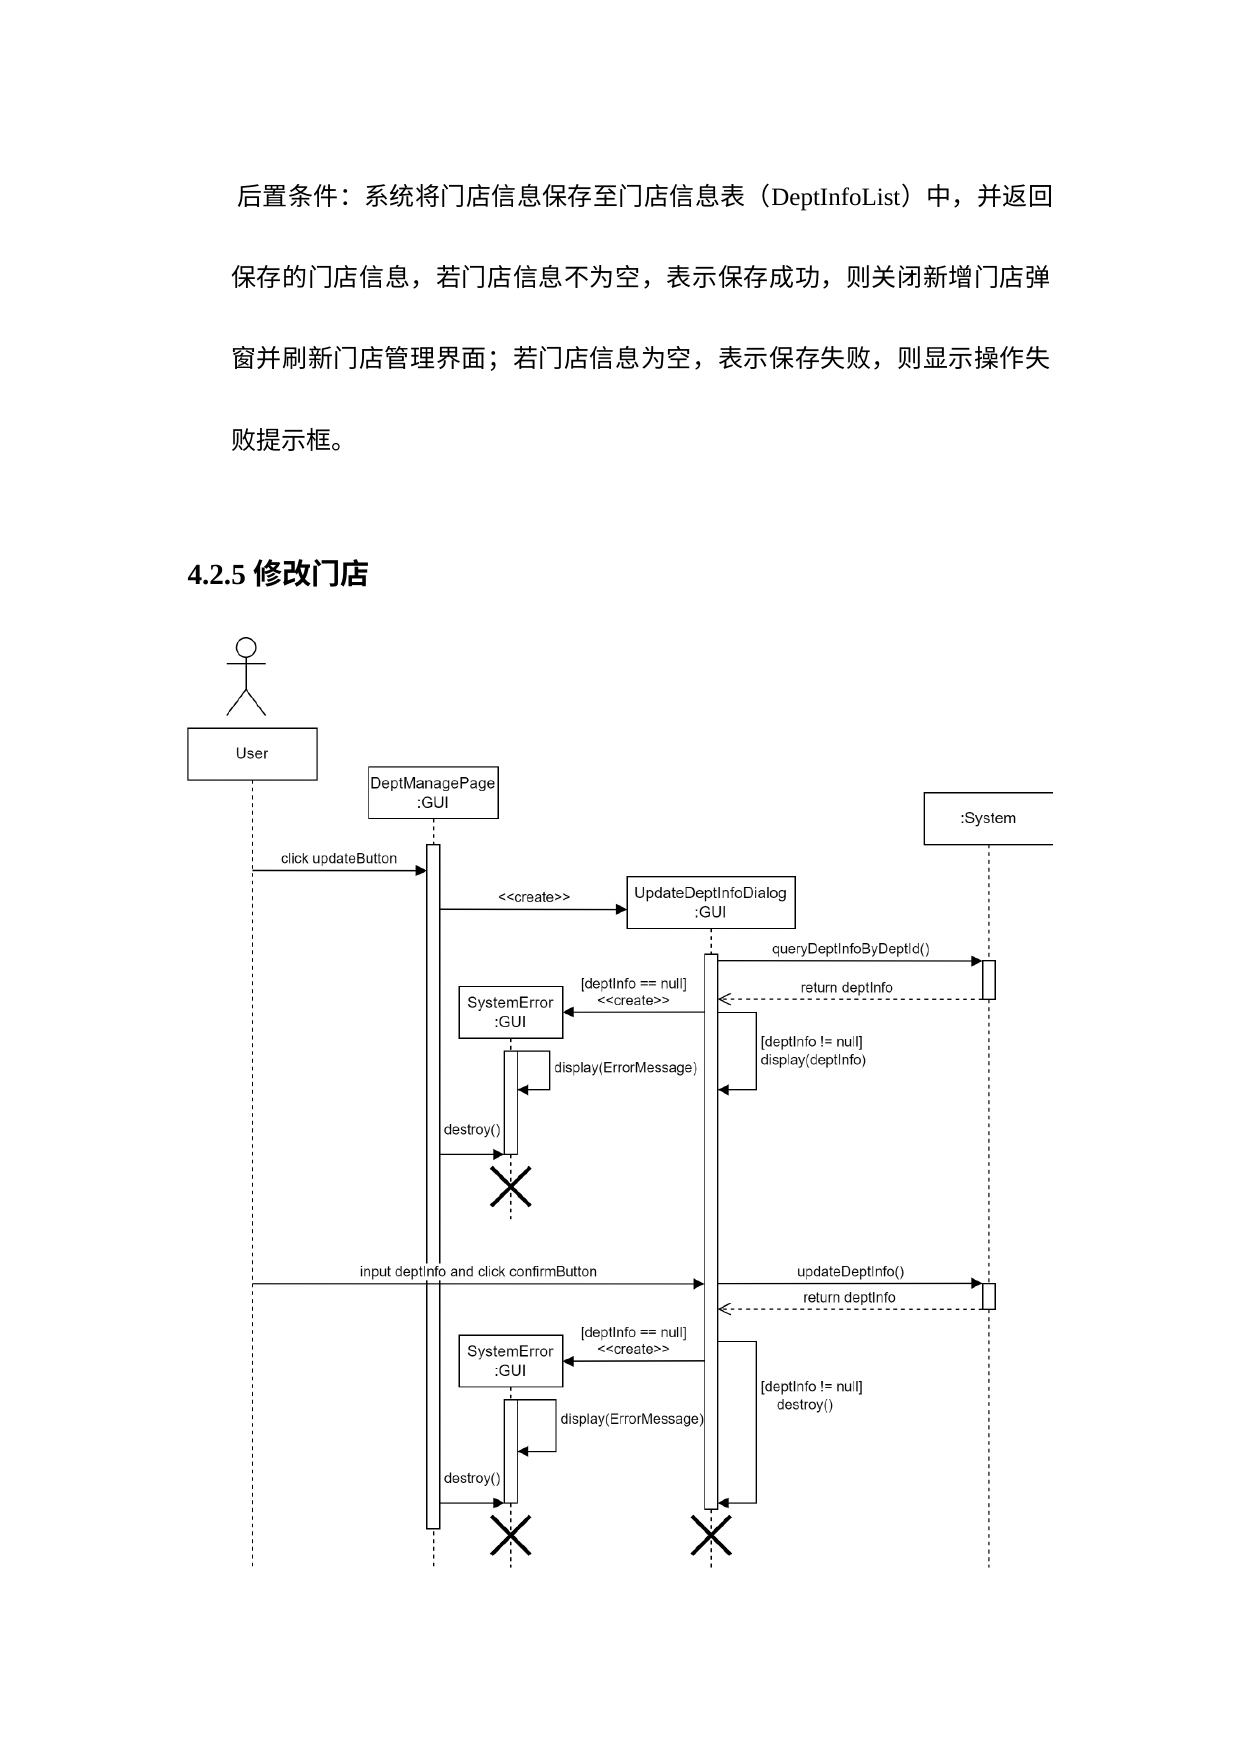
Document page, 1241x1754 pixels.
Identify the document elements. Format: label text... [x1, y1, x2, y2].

subtitle 修改门店 [187, 539, 1053, 604]
text 后置条件：系统将门店信息保存至门店信息表（DeptInfoList）中，并返回保存的门店信息，若门店信息不为空，表示保存成功，则关闭新增门店弹窗并刷新门店管理界面；若门店信息为空，表示保存失败，则显示操作失败提示框。 [231, 162, 1053, 471]
picture [187, 637, 1053, 1568]
